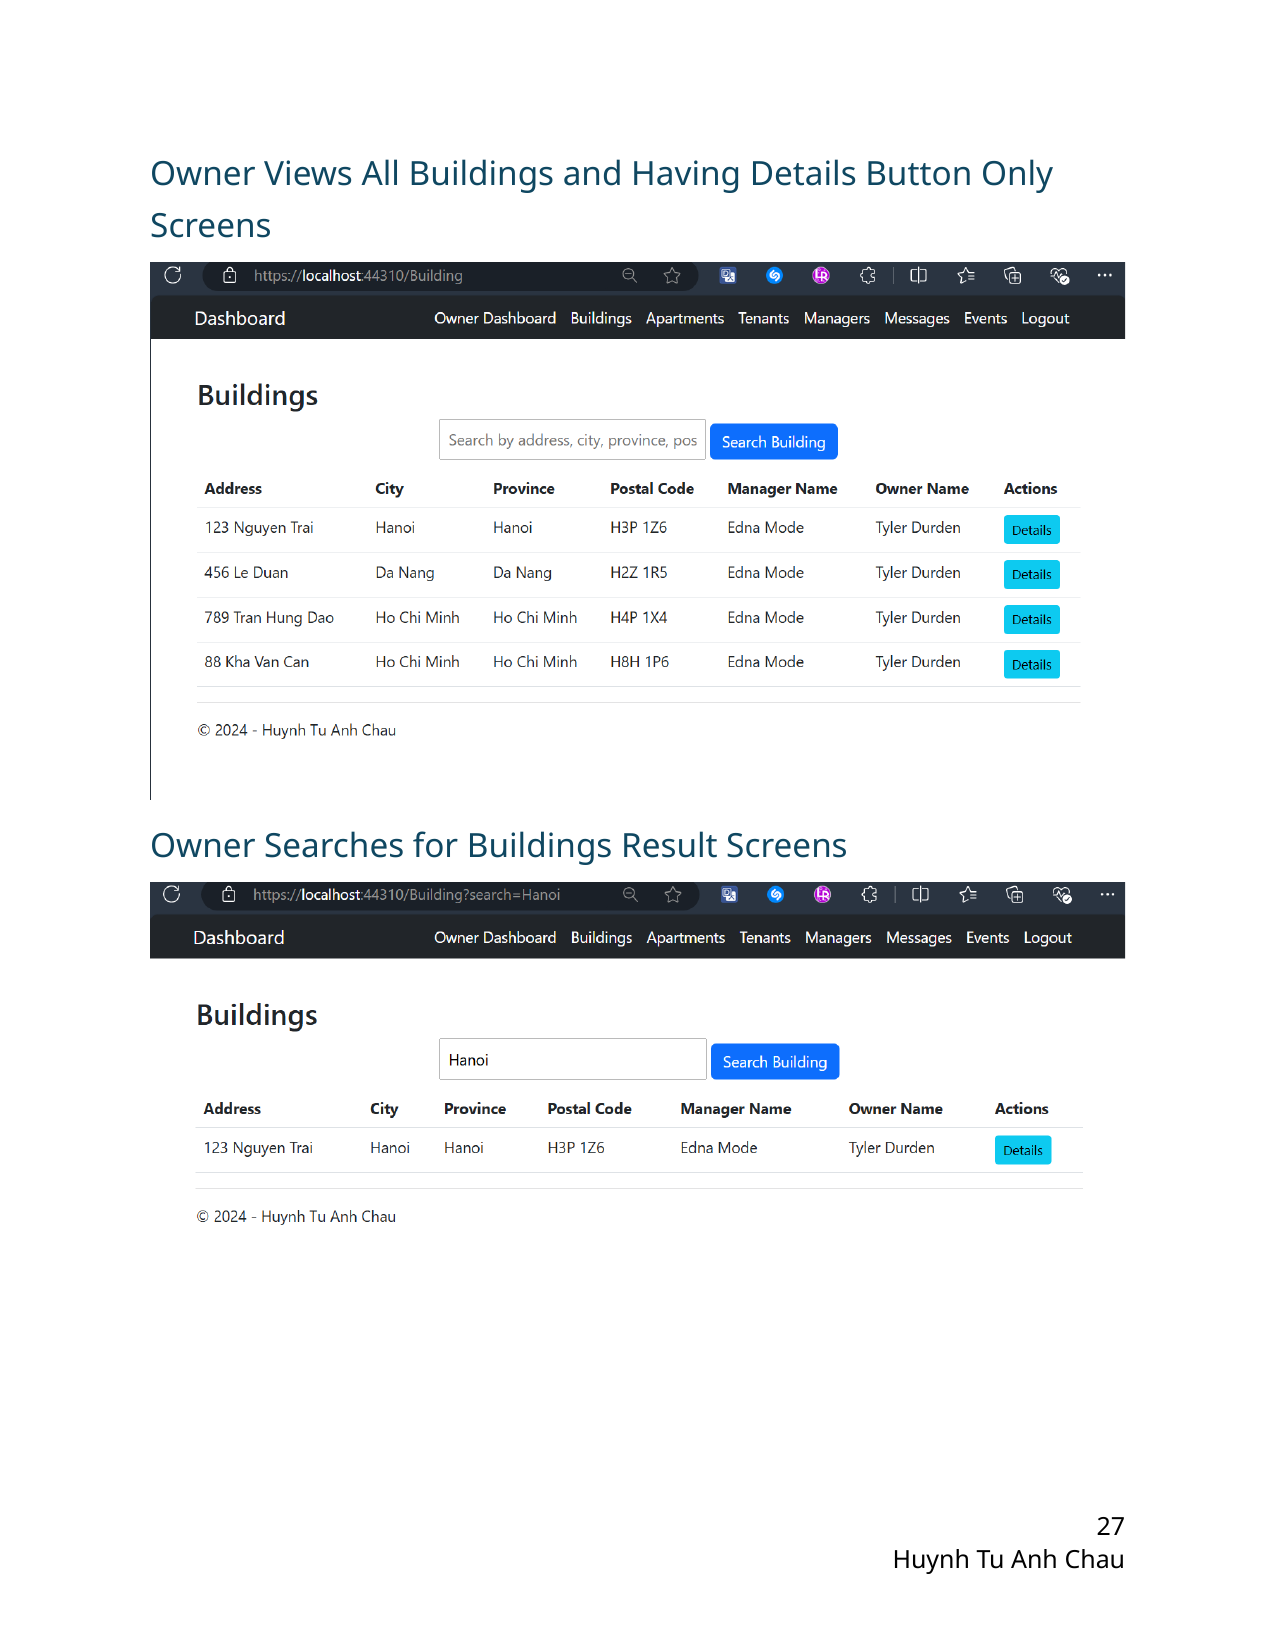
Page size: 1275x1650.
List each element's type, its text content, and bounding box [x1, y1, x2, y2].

subtitle Owner Views All Buildings and Having Details Button Only Screens [150, 150, 1125, 248]
picture [150, 882, 1125, 1329]
picture [150, 262, 1125, 800]
subtitle Owner Searches for Buildings Result Screens [150, 822, 1125, 867]
